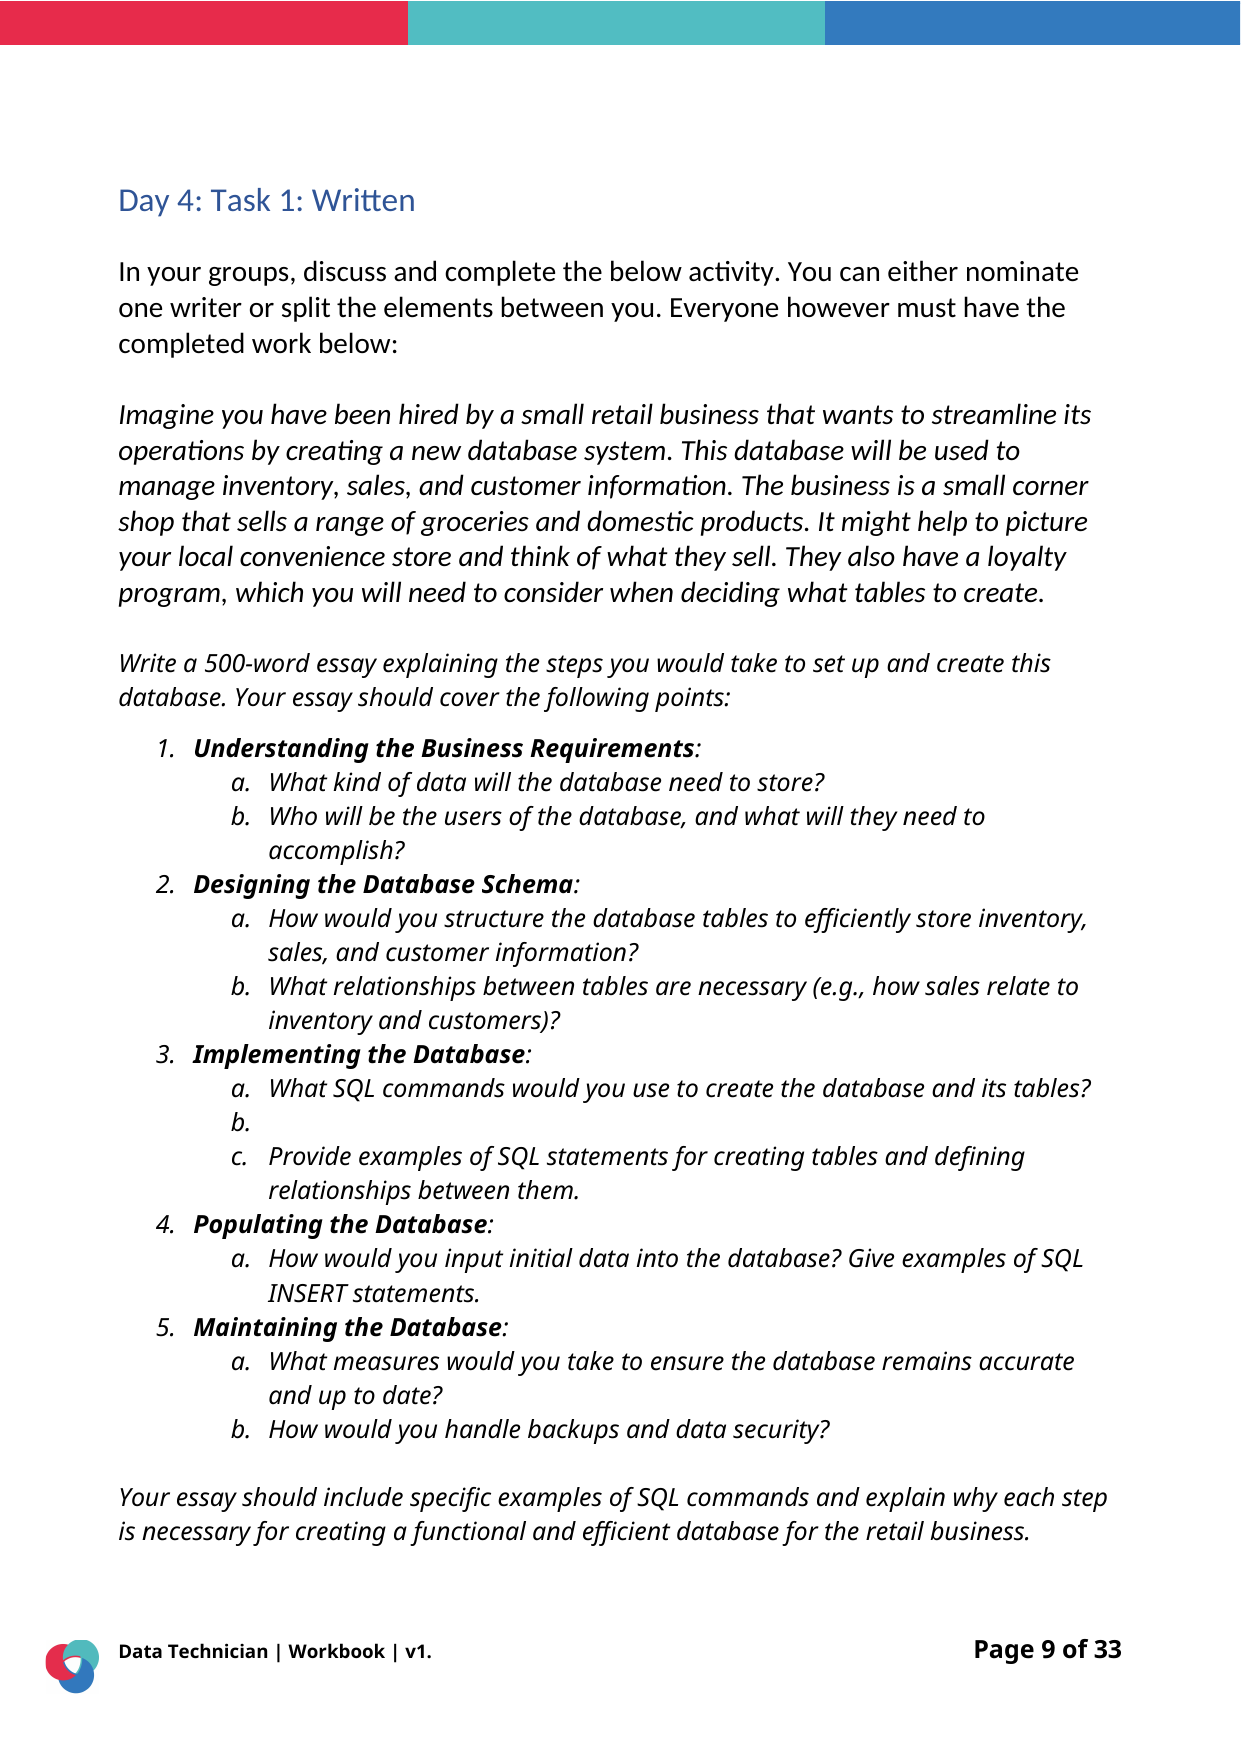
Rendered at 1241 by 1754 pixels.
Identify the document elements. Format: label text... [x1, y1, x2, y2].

subtitle Day 4: Task 1: Written [118, 179, 1122, 219]
list How would you handle backups and data security? [231, 1411, 1122, 1446]
list Maintaining the Database: [156, 1309, 1122, 1343]
list What relationships between tables are necessary (e.g., how sales relate to inventory and customers)? [231, 969, 1122, 1037]
list Provide examples of SQL statements for creating tables and defining relationships between them. [231, 1139, 1122, 1207]
text In your groups, discuss and complete the below activity. You can either nominate one writer or split the elements between you. Everyone however must have the completed work below: [118, 253, 1122, 360]
picture [45, 1640, 100, 1694]
text Your essay should include specific examples of SQL commands and explain why each step is necessary for creating a functional and efficient database for the retail business. [118, 1479, 1122, 1548]
list What measures would you take to ensure the database remains accurate and up to date? [231, 1343, 1122, 1411]
list How would you input initial data into the database? Give examples of SQL INSERT statements. [231, 1241, 1122, 1309]
list Populating the Database: [156, 1207, 1122, 1241]
list What SQL commands would you use to create the database and its tables? [231, 1071, 1122, 1105]
list Designing the Database Schema: [156, 866, 1122, 901]
list How would you structure the database tables to efficiently store inventory, sales, and customer information? [231, 901, 1122, 969]
list Implementing the Database: [156, 1037, 1122, 1071]
list Understanding the Business Requirements: [156, 730, 1122, 764]
list What kind of data will the database need to store? [231, 764, 1122, 798]
list Who will be the users of the database, and what will they need to accomplish? [231, 798, 1122, 866]
text Imagine you have been hired by a small retail business that wants to streamline its operations by creating a new database system. This database will be used to manage inventory, sales, and customer information. The business is a small corner shop that sells a range of groceries and domestic products. It might help to picture your local convenience store and think of what they sell. They also have a loyalty program, which you will need to consider when deciding what tables to create. [118, 396, 1122, 610]
text Write a 500-word essay explaining the steps you would take to set up and create this database. Your essay should cover the following points: [118, 645, 1122, 713]
